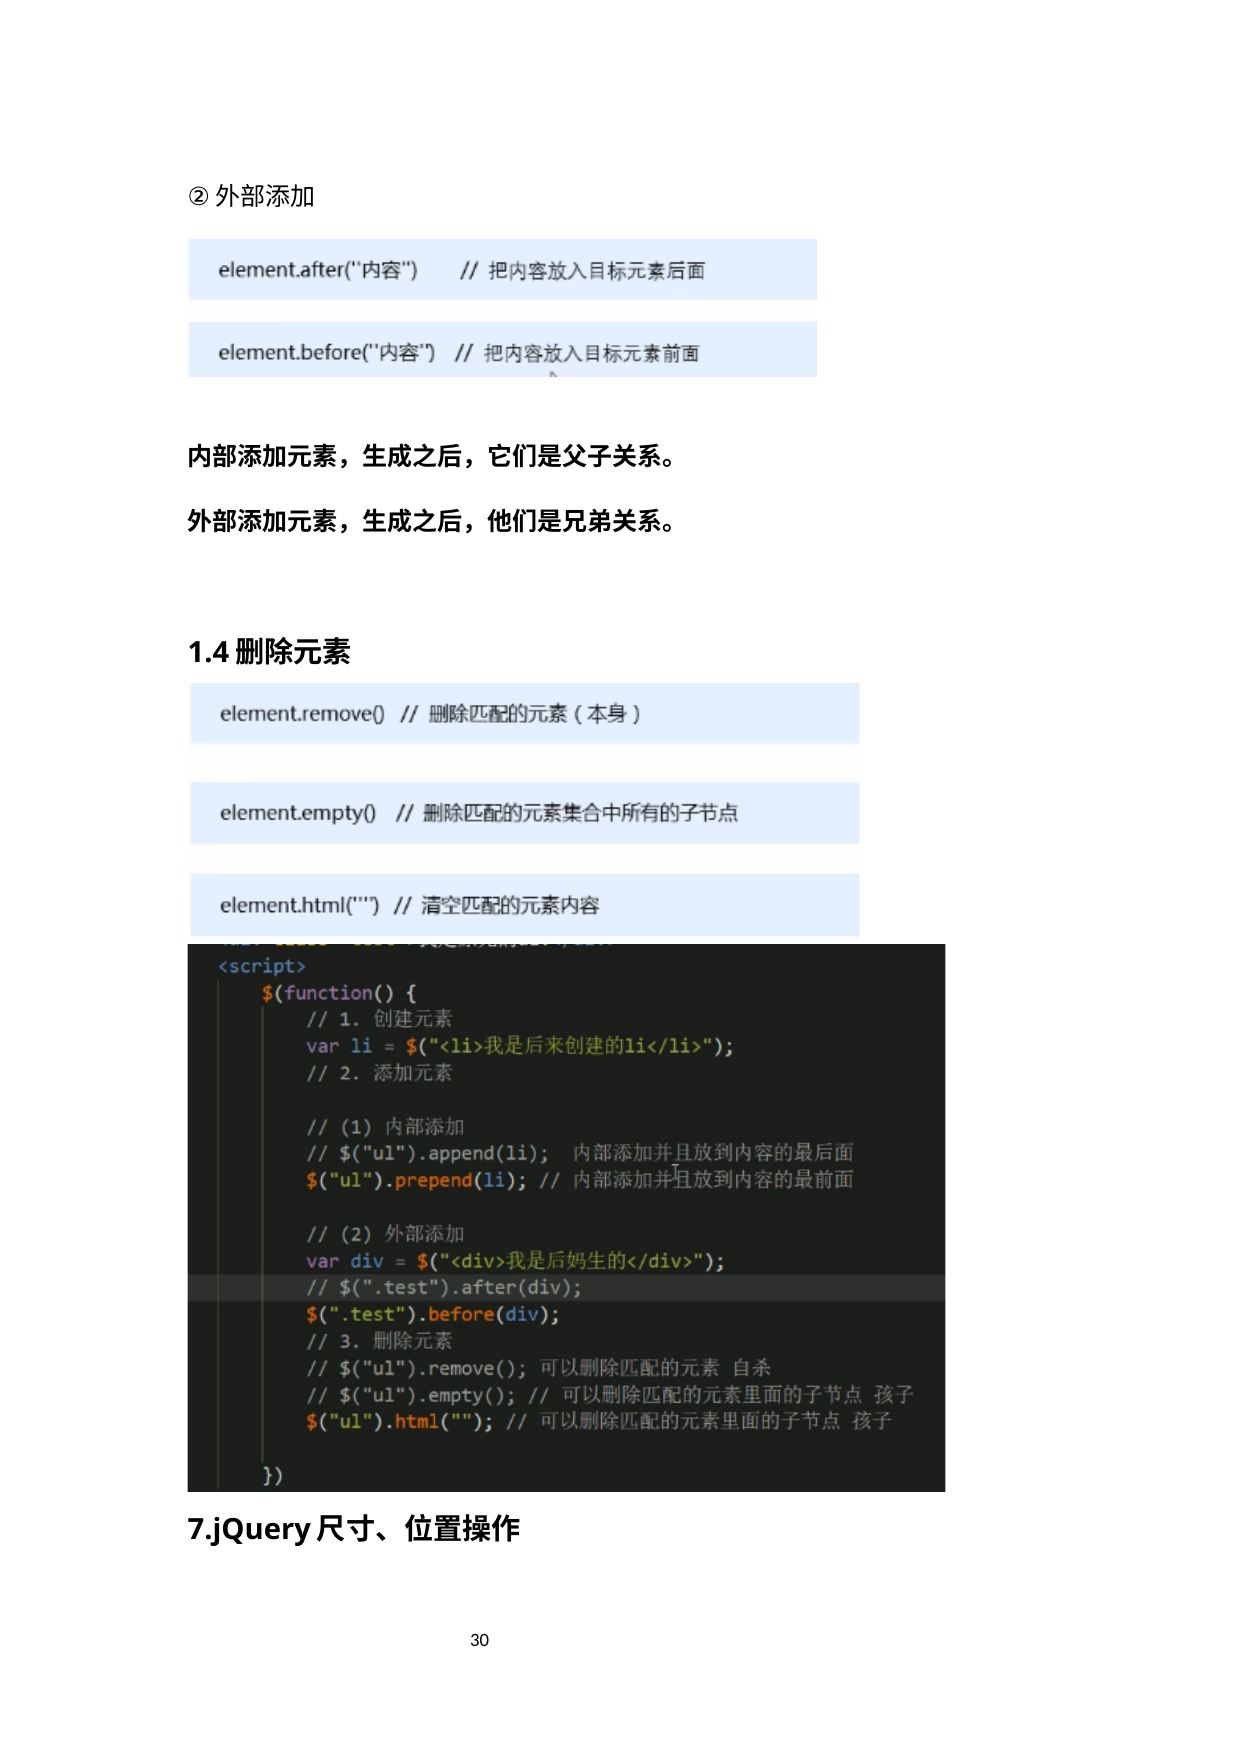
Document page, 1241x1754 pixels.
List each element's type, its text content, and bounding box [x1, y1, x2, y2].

list ②外部添加 [187, 162, 1053, 227]
picture [187, 683, 860, 941]
list 1.4删除元素 [187, 617, 1053, 682]
list 7.jQuery尺寸、位置操作 [187, 1494, 1053, 1559]
list 外部添加元素，生成之后，他们是兄弟关系。 [187, 487, 1053, 552]
list 内部添加元素，生成之后，它们是父子关系。 [187, 422, 1053, 487]
picture [187, 239, 818, 377]
picture [187, 944, 946, 1492]
